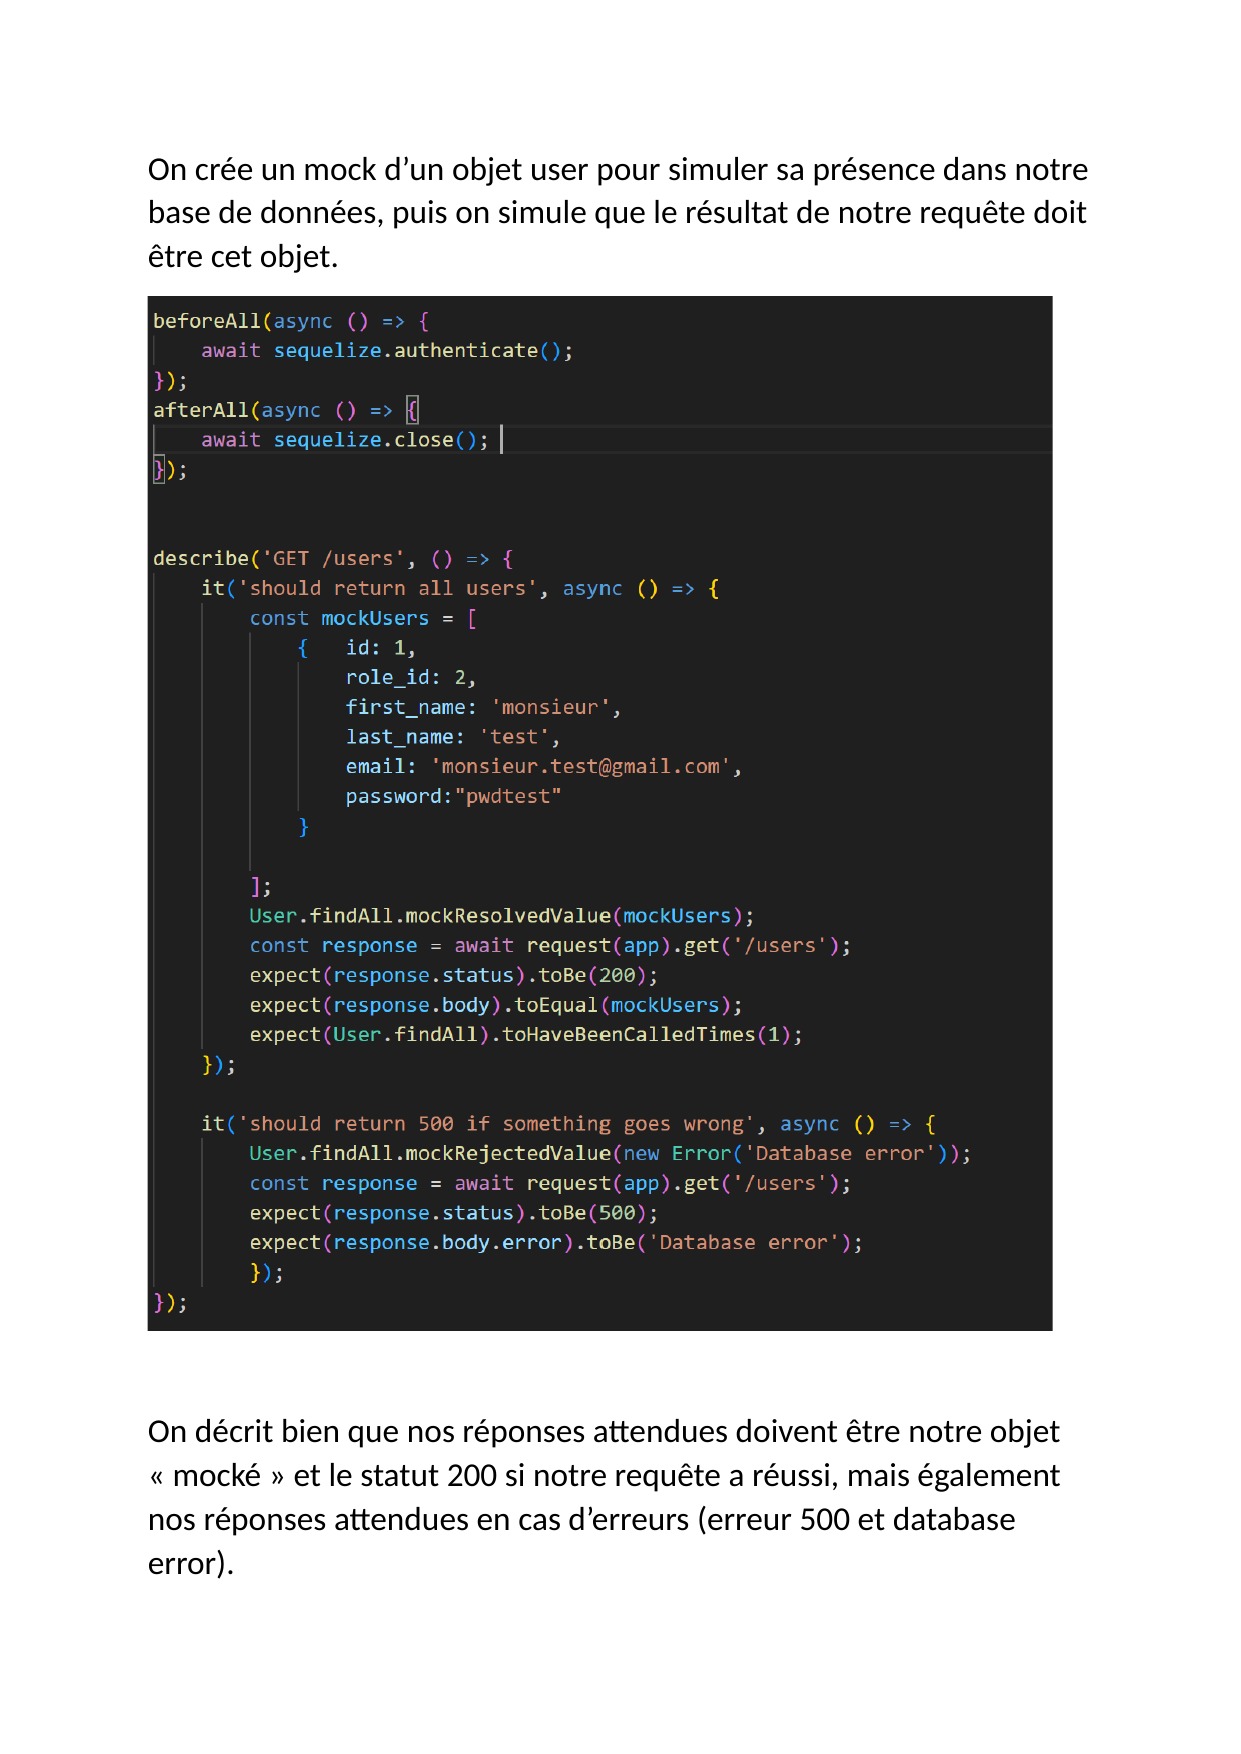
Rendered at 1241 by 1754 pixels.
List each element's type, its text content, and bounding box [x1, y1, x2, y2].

text On décrit bien que nos réponses attendues doivent être notre objet « mocké » et le statut 200 si notre requête a réussi, mais également nos réponses attendues en cas d’erreurs (erreur 500 et database error). [148, 1410, 1093, 1583]
text On crée un mock d’un objet user pour simuler sa présence dans notre base de données, puis on simule que le résultat de notre requête doit être cet objet. [148, 148, 1093, 276]
picture [147, 296, 1053, 1331]
